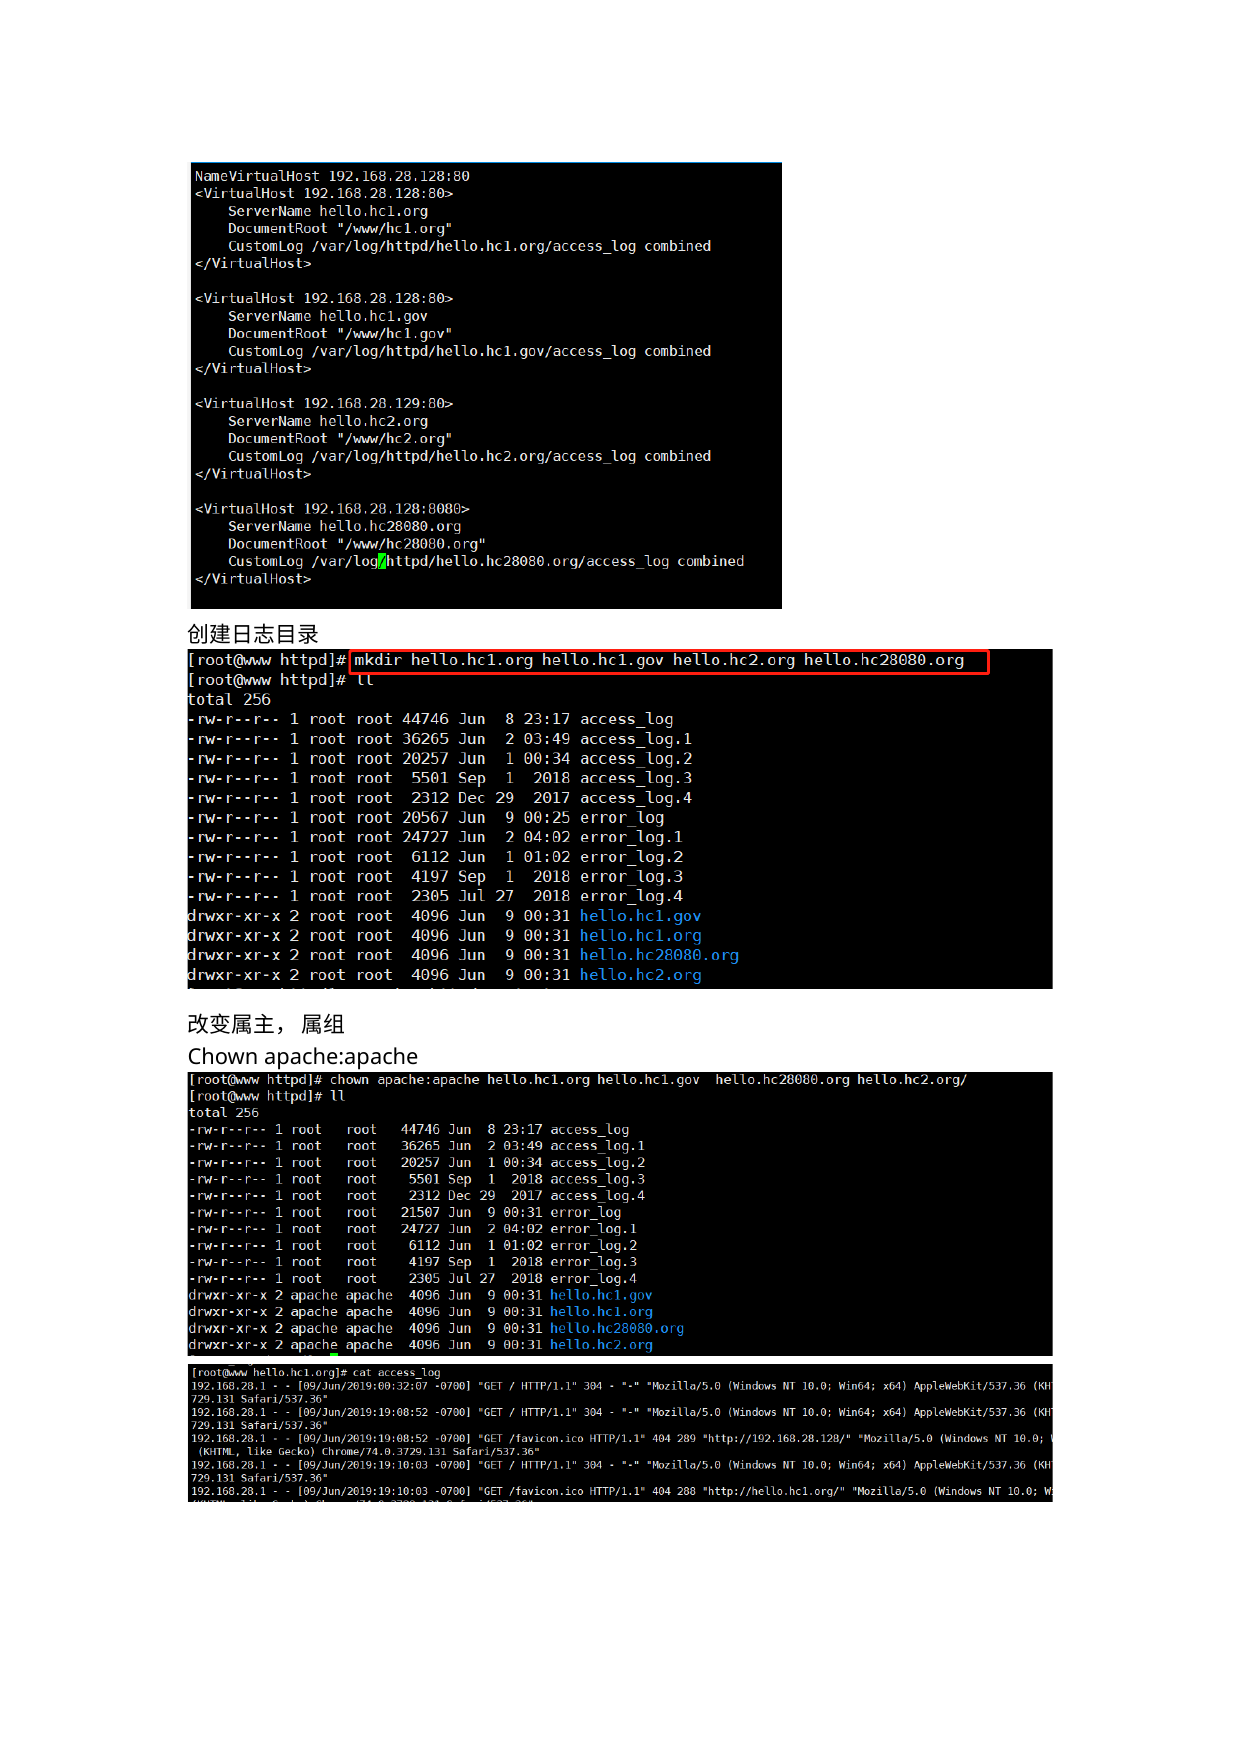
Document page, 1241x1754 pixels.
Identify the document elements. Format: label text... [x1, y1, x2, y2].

picture [187, 1364, 1053, 1502]
text 创建日志目录 [187, 617, 1053, 649]
text 改变属主， 属组 [187, 1007, 1053, 1039]
picture [187, 649, 1053, 989]
picture [187, 1072, 1053, 1356]
text Chown apache:apache [187, 1039, 1053, 1072]
picture [187, 162, 782, 609]
